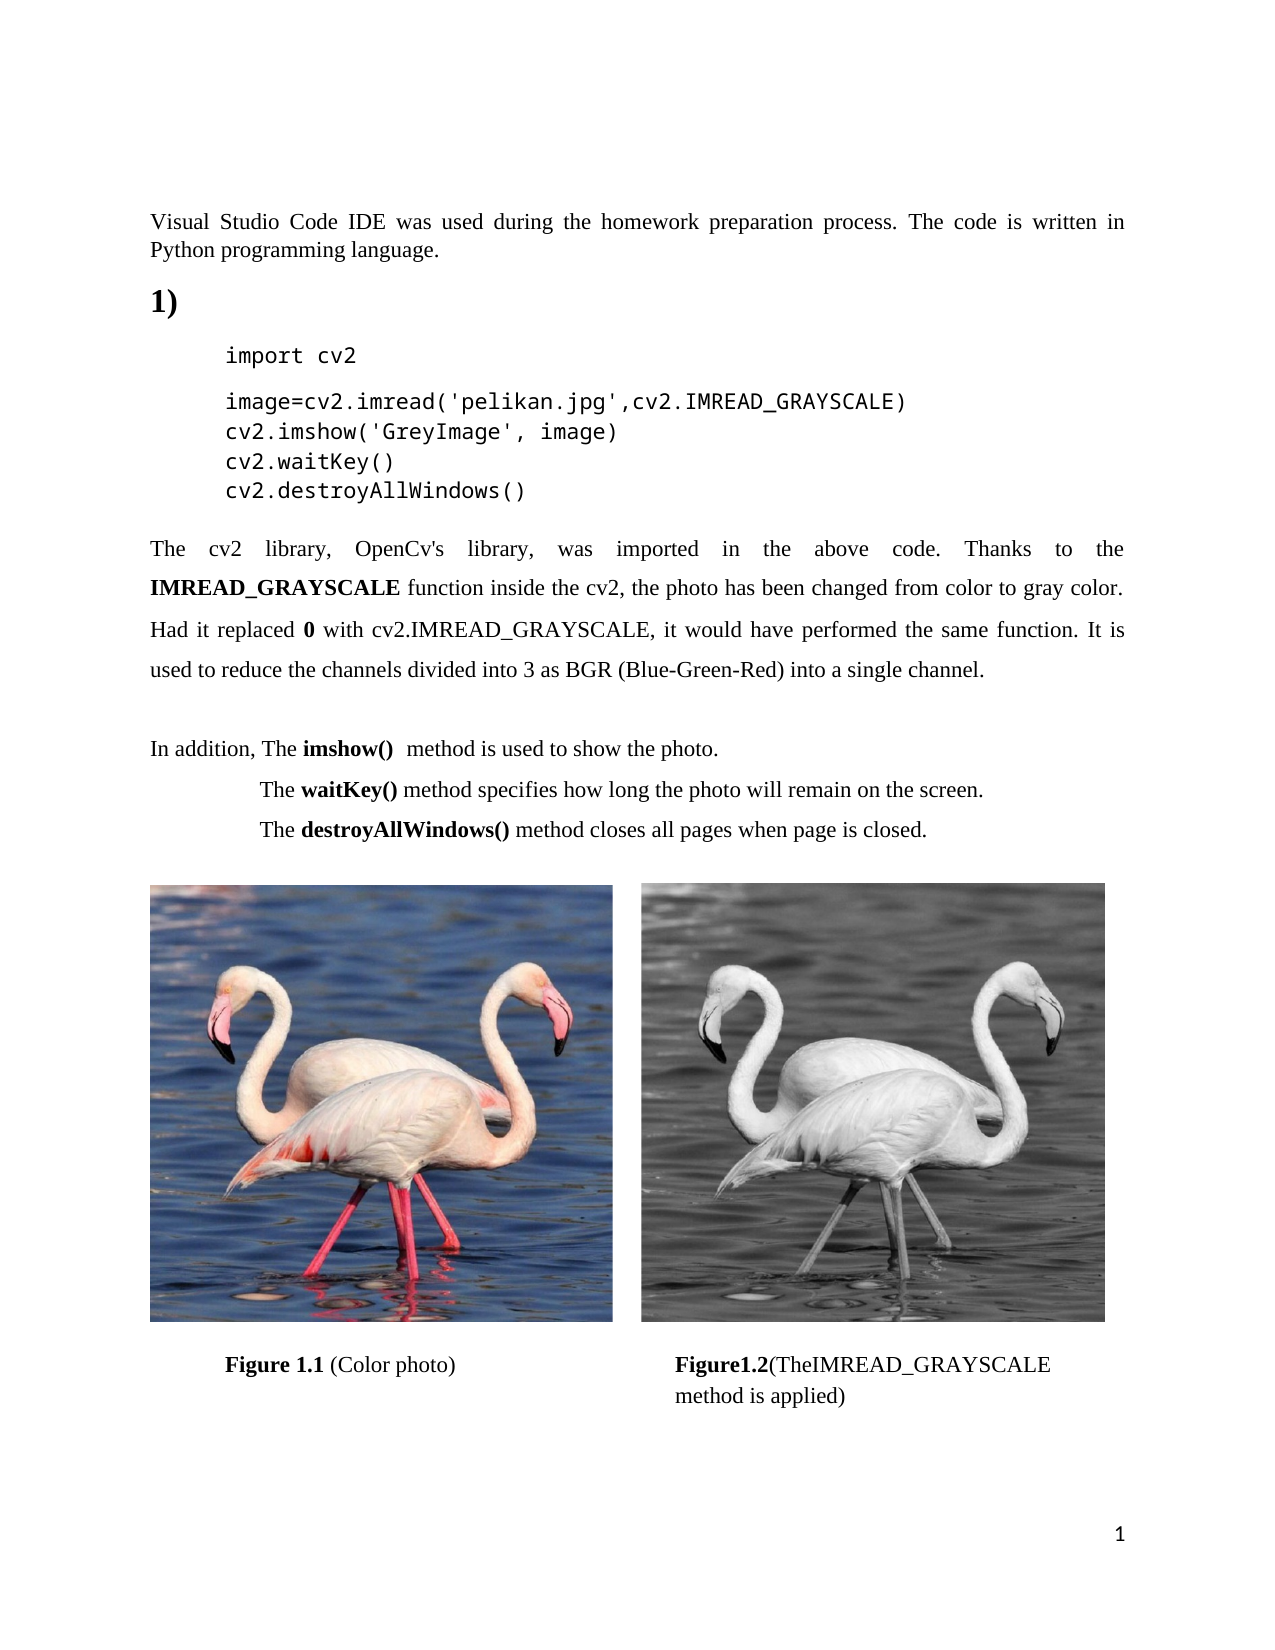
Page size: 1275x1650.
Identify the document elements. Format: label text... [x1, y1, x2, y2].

text In addition, The imshow() method is used to show the photo. [150, 735, 1125, 761]
text 1) [150, 282, 1125, 320]
text Visual Studio Code IDE was used during the homework preparation process. The code is written in Python programming language. [150, 208, 1125, 263]
text import cv2 [150, 339, 1125, 369]
text The waitKey() method specifies how long the photo will remain on the screen. [150, 776, 1125, 802]
text cv2.imshow('GreyImage', image) [150, 416, 1125, 446]
text cv2.waitKey() [150, 446, 1125, 475]
text image=cv2.imread('pelikan.jpg',cv2.IMREAD_GRAYSCALE) [150, 386, 1125, 416]
text Figure 1.1 (Color photo) Figure1.2(TheIMREAD_GRAYSCALE method is applied) [225, 1352, 1125, 1408]
picture [641, 883, 1105, 1322]
text cv2.destroyAllWindows() [150, 475, 1125, 505]
picture [150, 885, 613, 1322]
text The cv2 library, OpenCv's library, was imported in the above code. Thanks to the IMREAD_GRAYSCALE function inside the cv2, the photo has been changed from color to gray color. Had it replaced 0 with cv2.IMREAD_GRAYSCALE, it would have performed the same function. It is used to reduce the channels divided into 3 as BGR (Blue-Green-Red) into a single channel. [150, 535, 1125, 682]
text The destroyAllWindows() method closes all pages when page is closed. [150, 816, 1125, 842]
